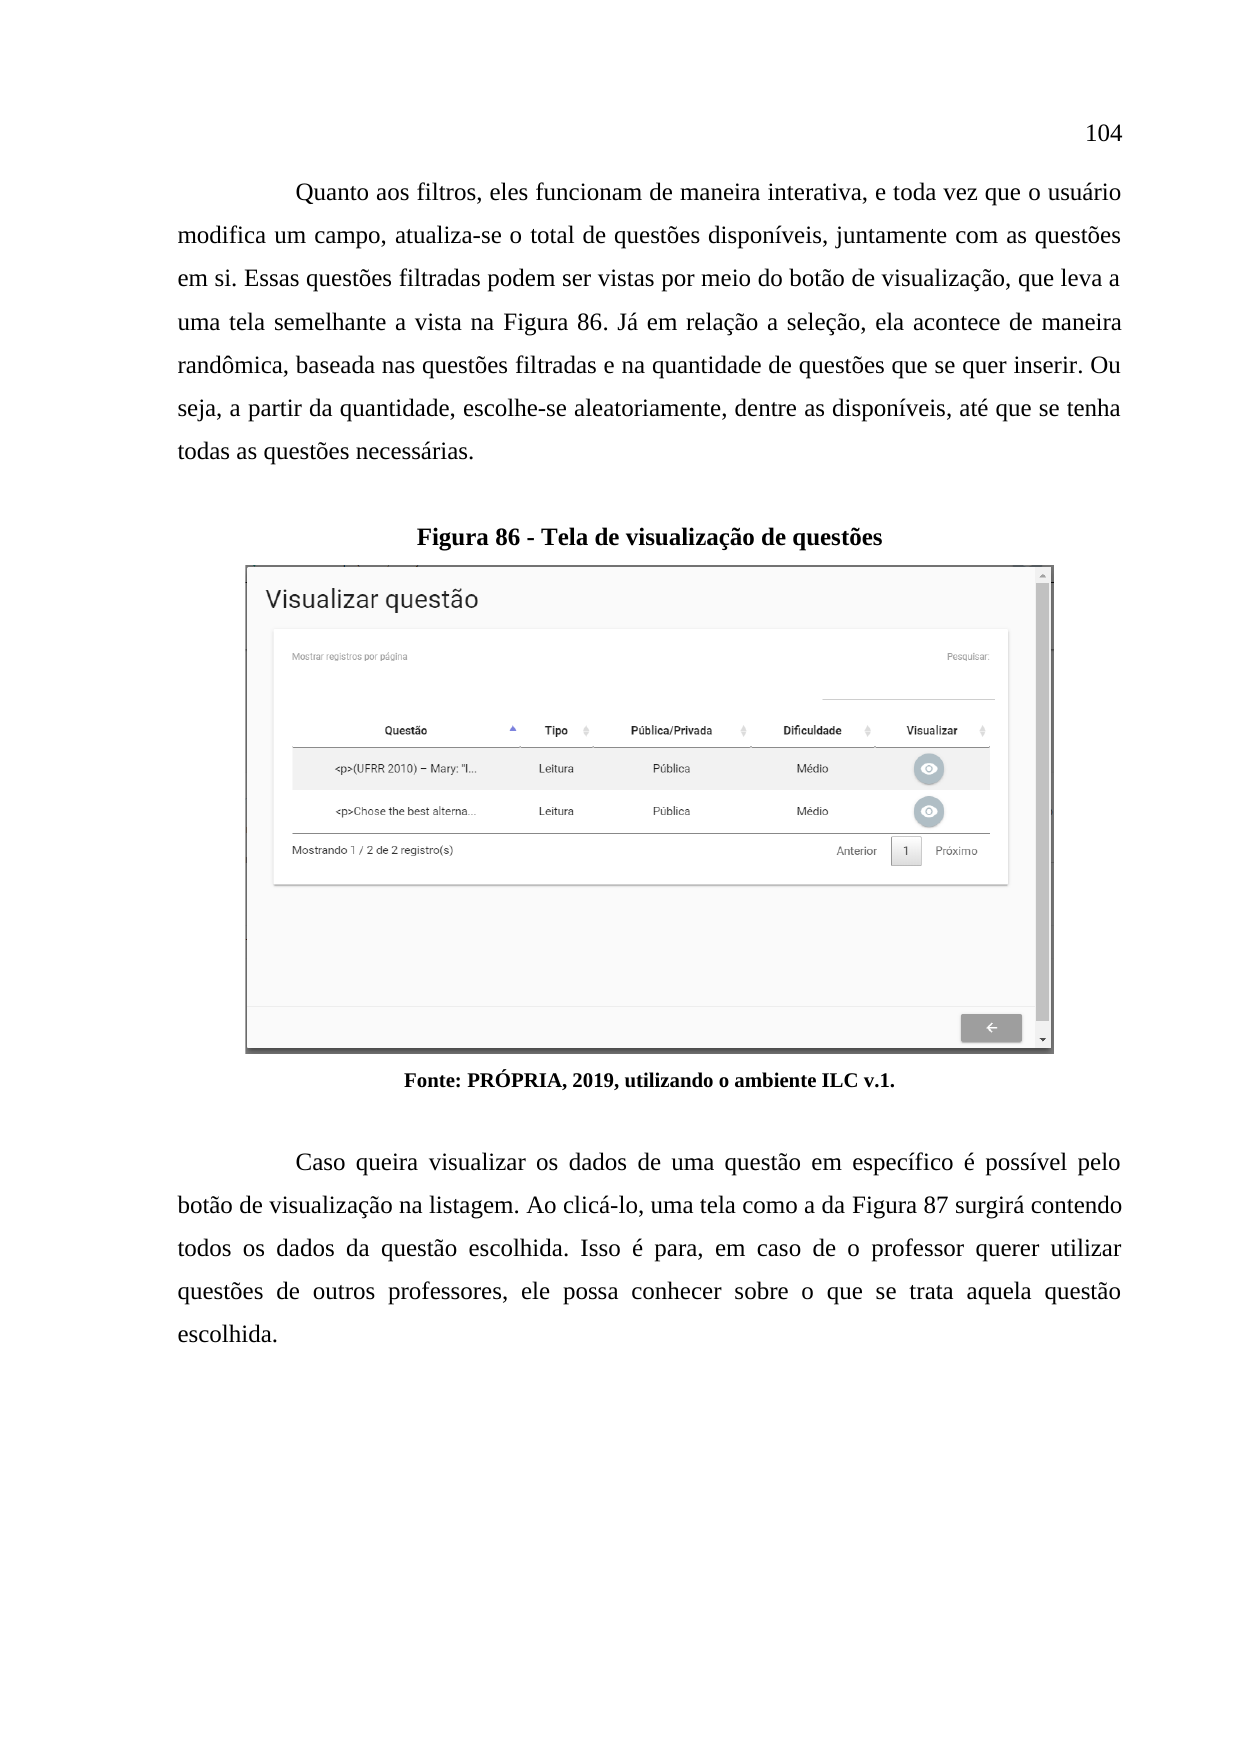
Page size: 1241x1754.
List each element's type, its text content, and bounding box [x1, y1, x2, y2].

text Caso queira visualizar os dados de uma questão em específico é possível pelo botão de visualização na listagem. Ao clicá-lo, uma tela como a da Figura 87 surgirá contendo todos os dados da questão escolhida. Isso é para, em caso de o professor querer utilizar questões de outros professores, ele possa conhecer sobre o que se trata aquela questão escolhida. [177, 1147, 1122, 1348]
picture [245, 565, 1054, 1054]
text Figura 86 - Tela de visualização de questões [177, 522, 1122, 551]
text Fonte: PRÓPRIA, 2019, utilizando o ambiente ILC v.1. [177, 1068, 1122, 1092]
text Quanto aos filtros, eles funcionam de maneira interativa, e toda vez que o usuário modifica um campo, atualiza-se o total de questões disponíveis, juntamente com as questões em si. Essas questões filtradas podem ser vistas por meio do botão de visualização, que leva a uma tela semelhante a vista na Figura 86. Já em relação a seleção, ela acontece de maneira randômica, baseada nas questões filtradas e na quantidade de questões que se quer inserir. Ou seja, a partir da quantidade, escolhe-se aleatoriamente, dentre as disponíveis, até que se tenha todas as questões necessárias. [177, 177, 1122, 465]
